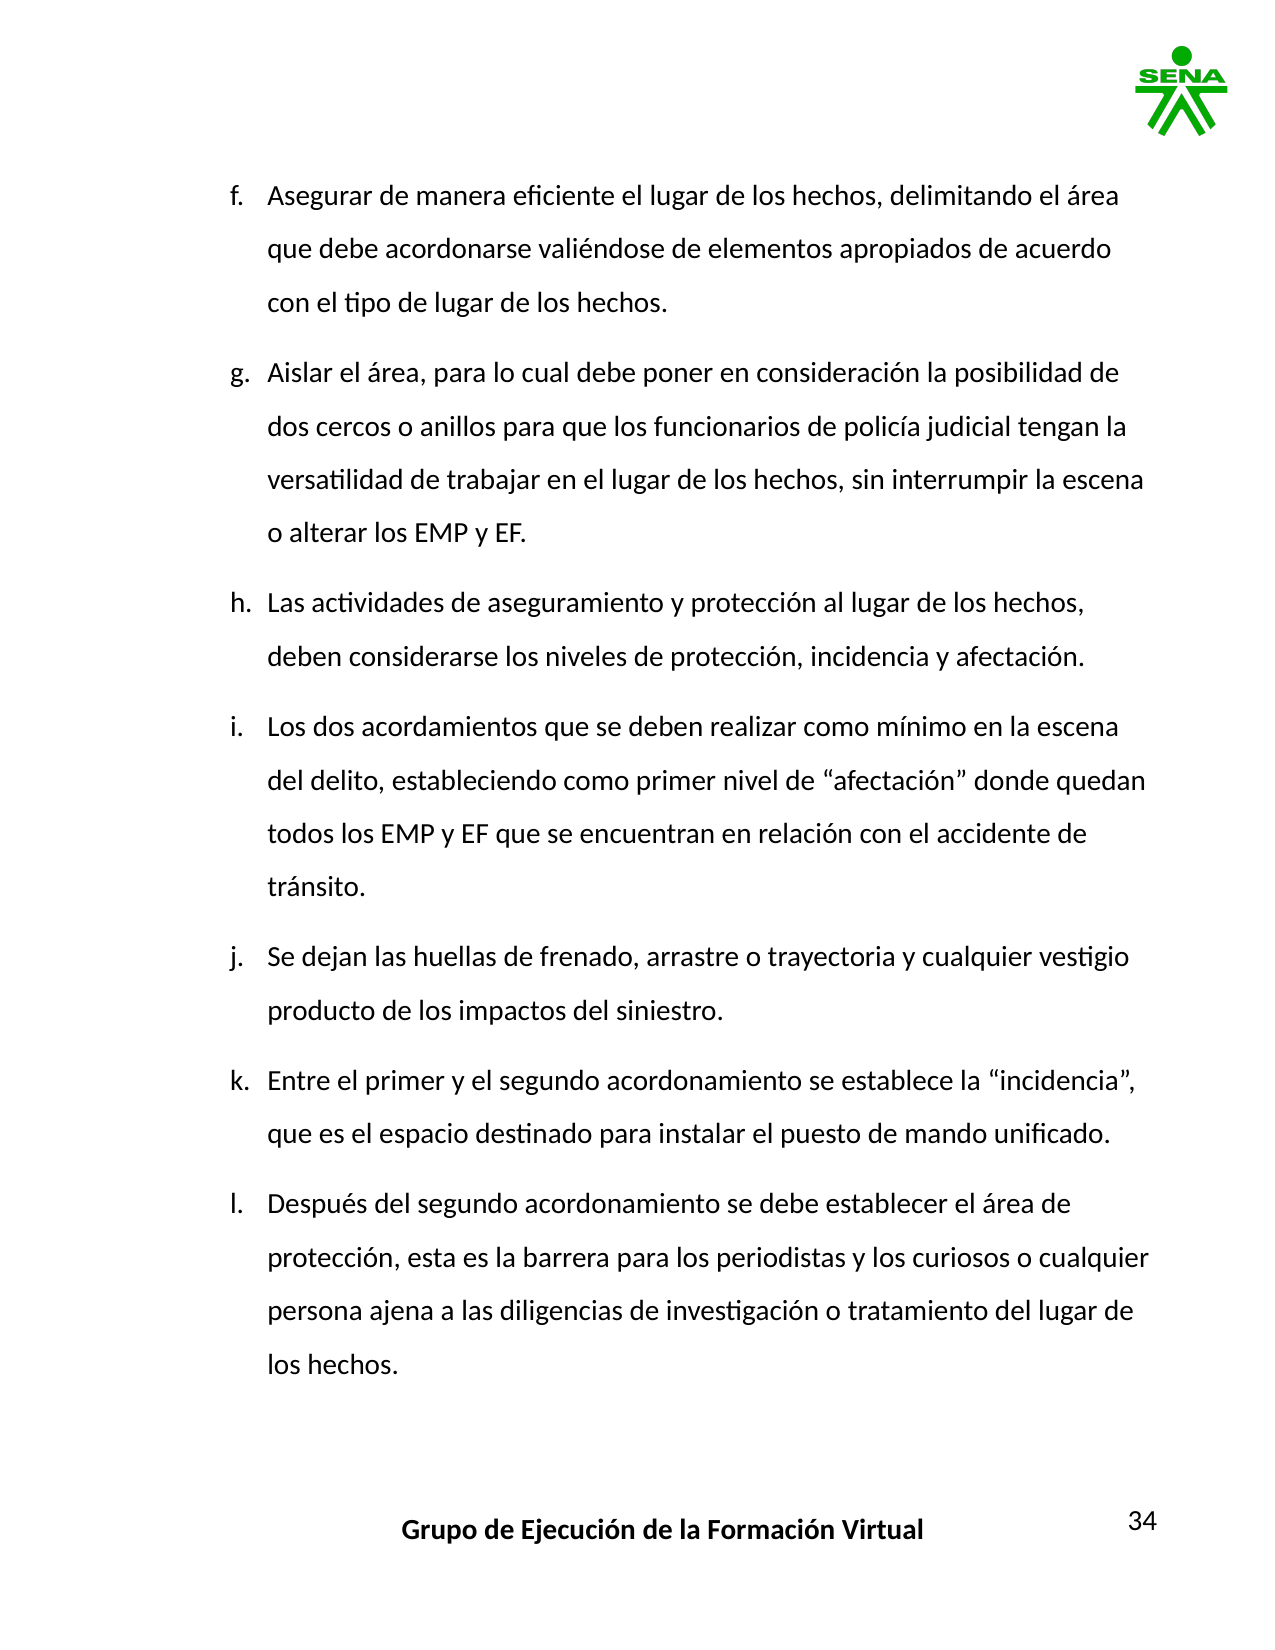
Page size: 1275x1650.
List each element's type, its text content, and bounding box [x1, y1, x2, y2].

list Entre el primer y el segundo acordonamiento se establece la “incidencia”, que es el espacio destinado para instalar el puesto de mando unificado. [230, 1062, 1157, 1151]
list Las actividades de aseguramiento y protección al lugar de los hechos, deben considerarse los niveles de protección, incidencia y afectación. [230, 584, 1157, 674]
list Se dejan las huellas de frenado, arrastre o trayectoria y cualquier vestigio producto de los impactos del siniestro. [230, 938, 1157, 1028]
list Aislar el área, para lo cual debe poner en consideración la posibilidad de dos cercos o anillos para que los funcionarios de policía judicial tengan la versatilidad de trabajar en el lugar de los hechos, sin interrumpir la escena o alterar los EMP y EF. [230, 354, 1157, 550]
list Después del segundo acordonamiento se debe establecer el área de protección, esta es la barrera para los periodistas y los curiosos o cualquier persona ajena a las diligencias de investigación o tratamiento del lugar de los hechos. [230, 1186, 1157, 1382]
list Asegurar de manera eficiente el lugar de los hechos, delimitando el área que debe acordonarse valiéndose de elementos apropiados de acuerdo con el tipo de lugar de los hechos. [230, 177, 1157, 320]
picture [1135, 46, 1228, 136]
list Los dos acordamientos que se deben realizar como mínimo en la escena del delito, estableciendo como primer nivel de “afectación” donde quedan todos los EMP y EF que se encuentran en relación con el accidente de tránsito. [230, 708, 1157, 904]
